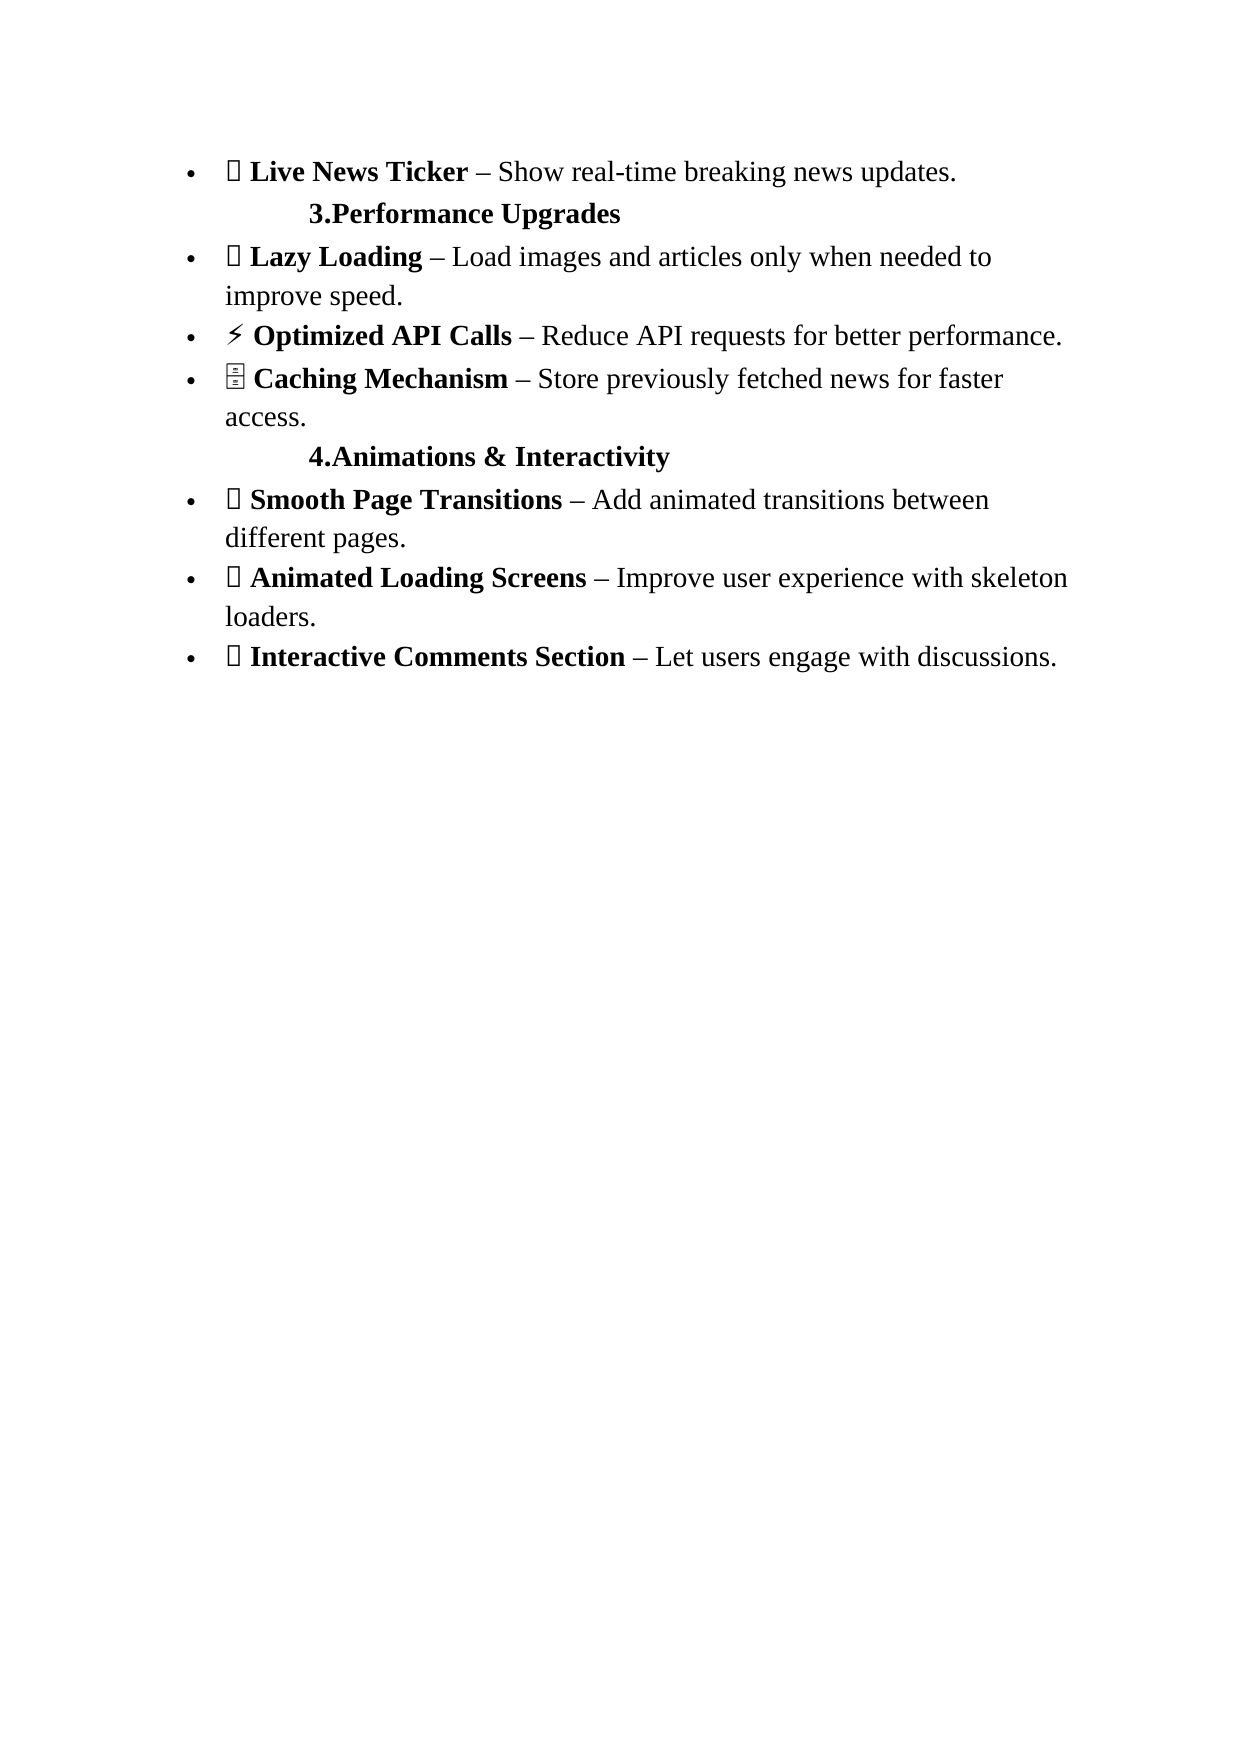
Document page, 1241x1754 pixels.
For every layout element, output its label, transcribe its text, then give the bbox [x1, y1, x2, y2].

list 🚀 Lazy Loading – Load images and articles only when needed to improve speed. [187, 236, 1090, 311]
list 🎥 Animated Loading Screens – Improve user experience with skeleton loaders. [187, 557, 1090, 632]
list 💬 Interactive Comments Section – Let users engage with discussions. [187, 635, 1090, 675]
list 📢 Live News Ticker – Show real-time breaking news updates. [187, 150, 1090, 190]
list 3️.Performance Upgrades [309, 193, 1090, 232]
list 🗄️ Caching Mechanism – Store previously fetched news for faster access. [187, 357, 1090, 433]
list ⚡ Optimized API Calls – Reduce API requests for better performance. [187, 314, 1090, 354]
list 🔥 Smooth Page Transitions – Add animated transitions between different pages. [187, 478, 1090, 554]
list 4️.Animations & Interactivity [309, 435, 1090, 475]
